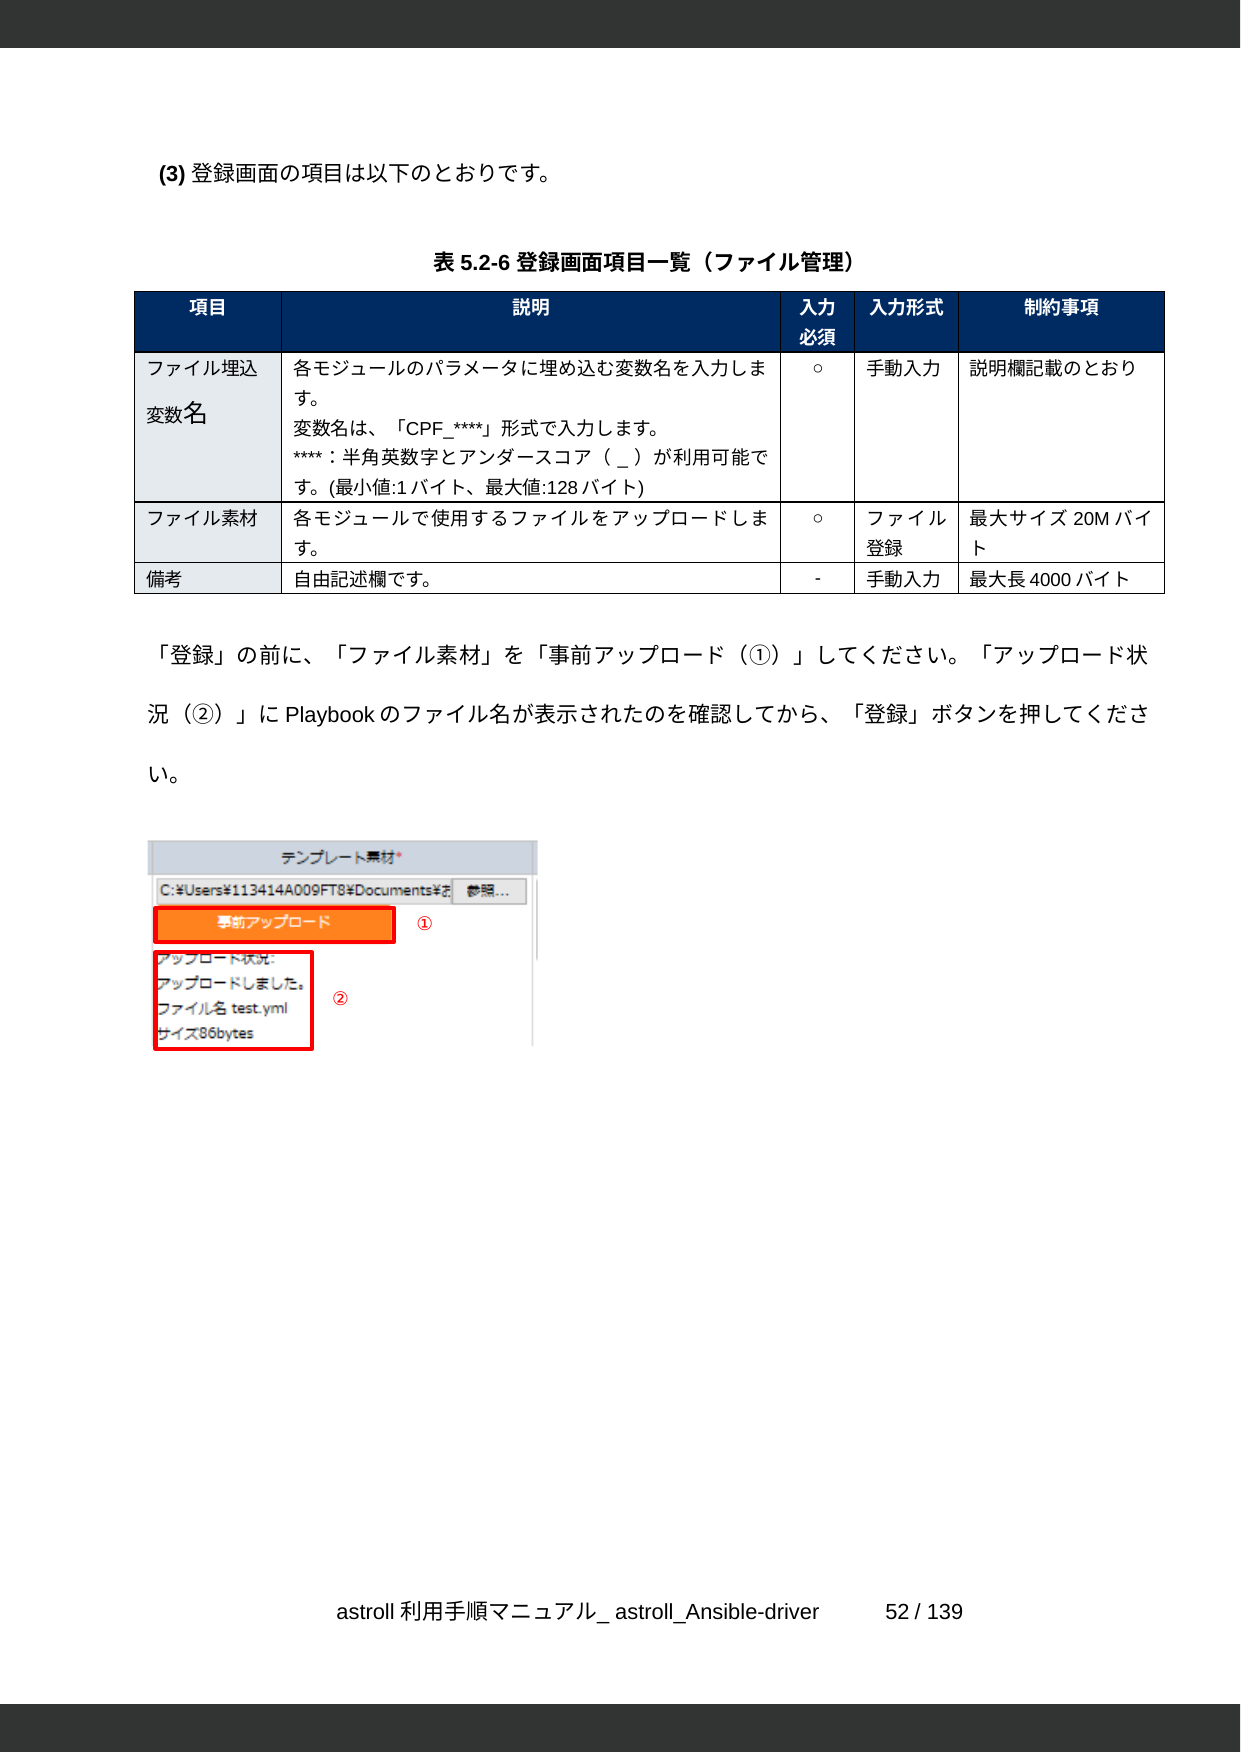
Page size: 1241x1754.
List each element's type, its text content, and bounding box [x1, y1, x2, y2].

table_cell ファイル埋込 変数名 [135, 353, 281, 501]
picture [0, 0, 1241, 48]
table_cell ○ [781, 503, 854, 562]
table_cell 自由記述欄です。 [282, 563, 780, 593]
text 表 5.2-6 登録画面項目一覧（ファイル管理） [148, 231, 1152, 291]
picture [0, 1704, 1241, 1752]
table_header 項目 [135, 292, 281, 351]
table_cell 最大サイズ20Mバイト [959, 503, 1164, 562]
table_header 入力形式 [855, 292, 958, 351]
table_cell ファイル素材 [135, 503, 281, 562]
table_cell 最大長4000バイト [959, 563, 1164, 593]
table_cell ○ [781, 353, 854, 501]
table_header 制約事項 [959, 292, 1164, 351]
table_cell ファイル登録 [855, 503, 958, 562]
table_header 説明 [282, 292, 780, 351]
picture [147, 832, 538, 1065]
table_cell 備考 [135, 563, 281, 593]
table_cell 各モジュールで使用するファイルをアップロードします。 [282, 503, 780, 562]
table_header 入力 必須 [781, 292, 854, 351]
text 「登録」の前に、「ファイル素材」を「事前アップロード（①）」してください。「アップロード状況（②）」にPlaybookのファイル名が表示されたのを確認してから、「登録」ボタンを押してください。 [148, 624, 1152, 802]
text (3) 登録画面の項目は以下のとおりです。 [148, 142, 1152, 201]
table_cell 説明欄記載のとおり [959, 353, 1164, 501]
table_cell 各モジュールのパラメータに埋め込む変数名を入力します。 変数名は、「CPF_****」形式で入力します。 ****：半角英数字とアンダースコア（ _ ）が利用可能です。(最小値:1バイト、最大値:128バイト) [282, 353, 780, 501]
table_cell 手動入力 [855, 563, 958, 593]
table_cell 手動入力 [855, 353, 958, 501]
table_cell - [781, 563, 854, 593]
